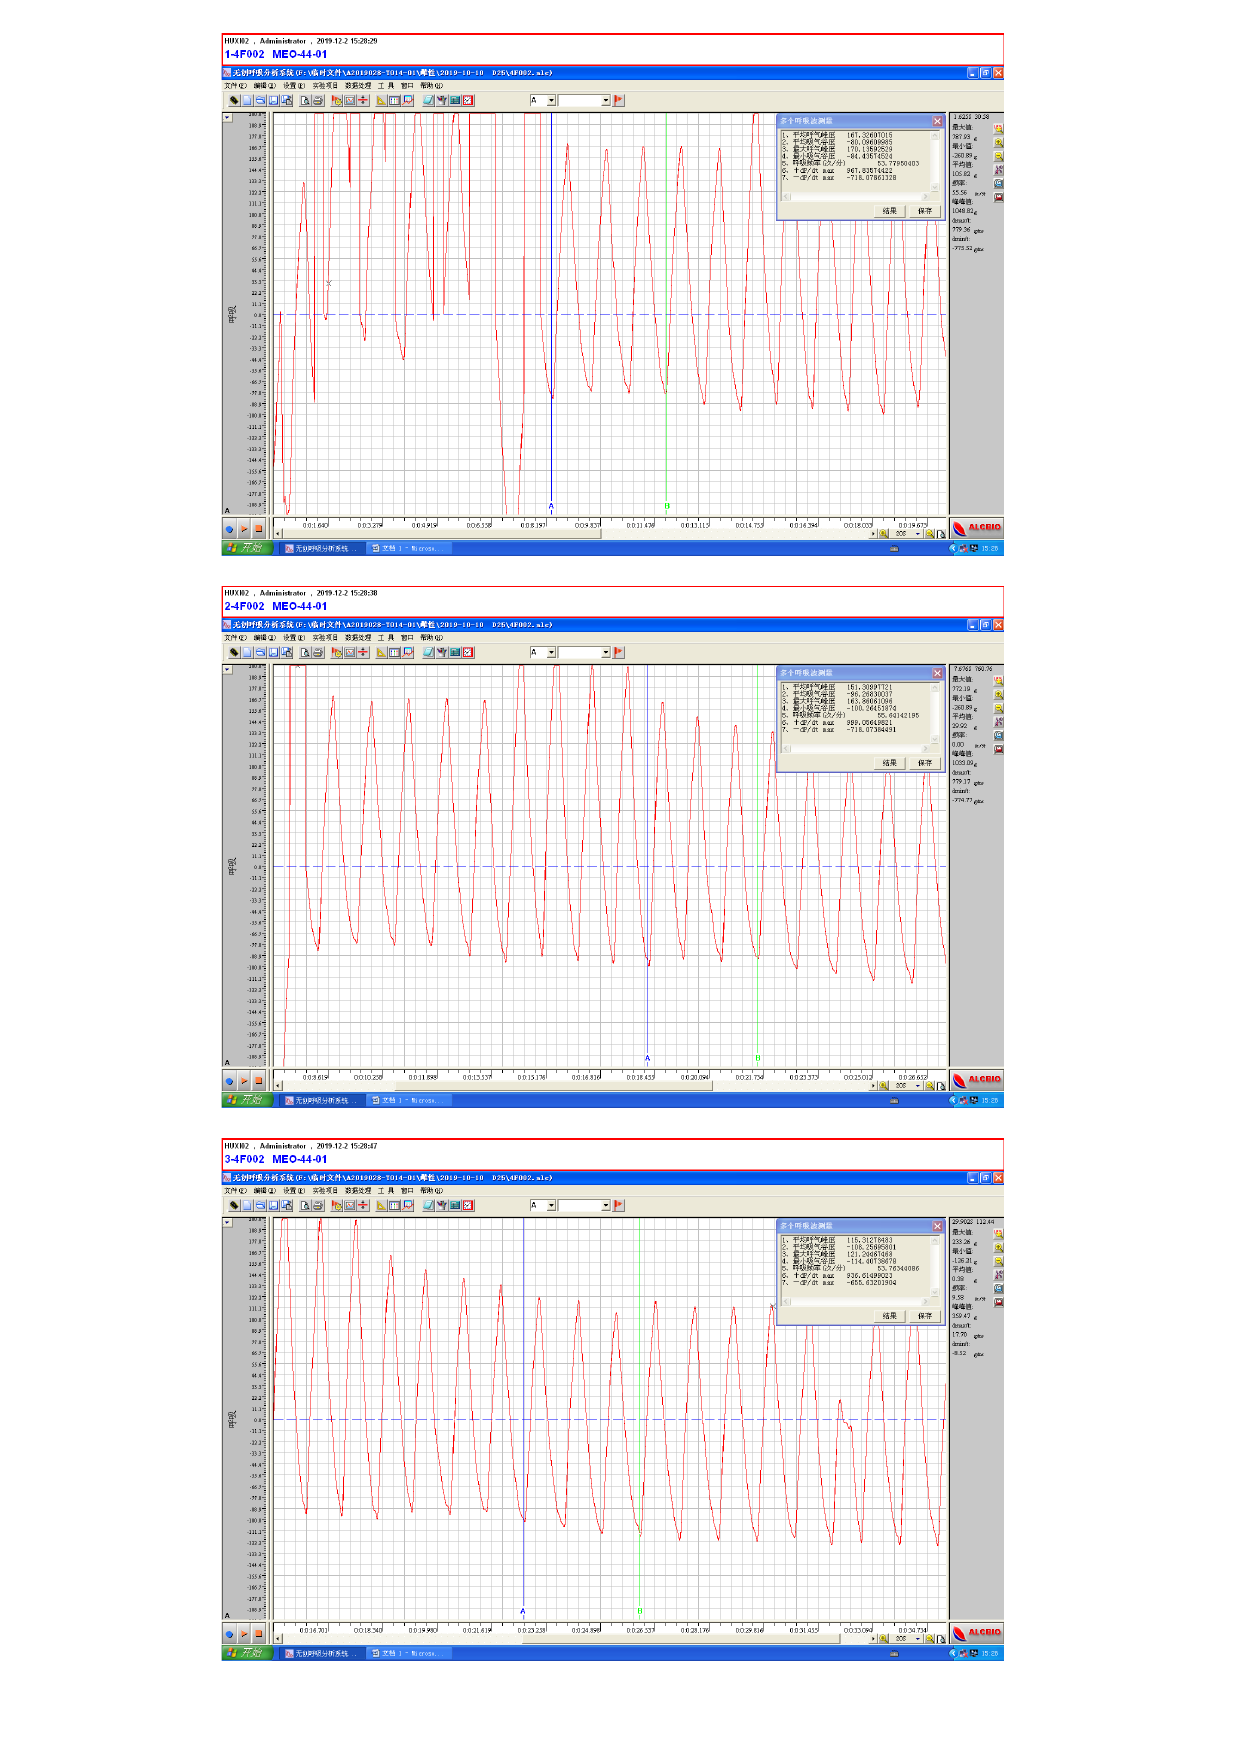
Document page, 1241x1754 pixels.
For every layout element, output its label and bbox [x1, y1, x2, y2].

picture [221, 33, 1004, 556]
picture [221, 1138, 1004, 1661]
picture [221, 586, 1004, 1108]
